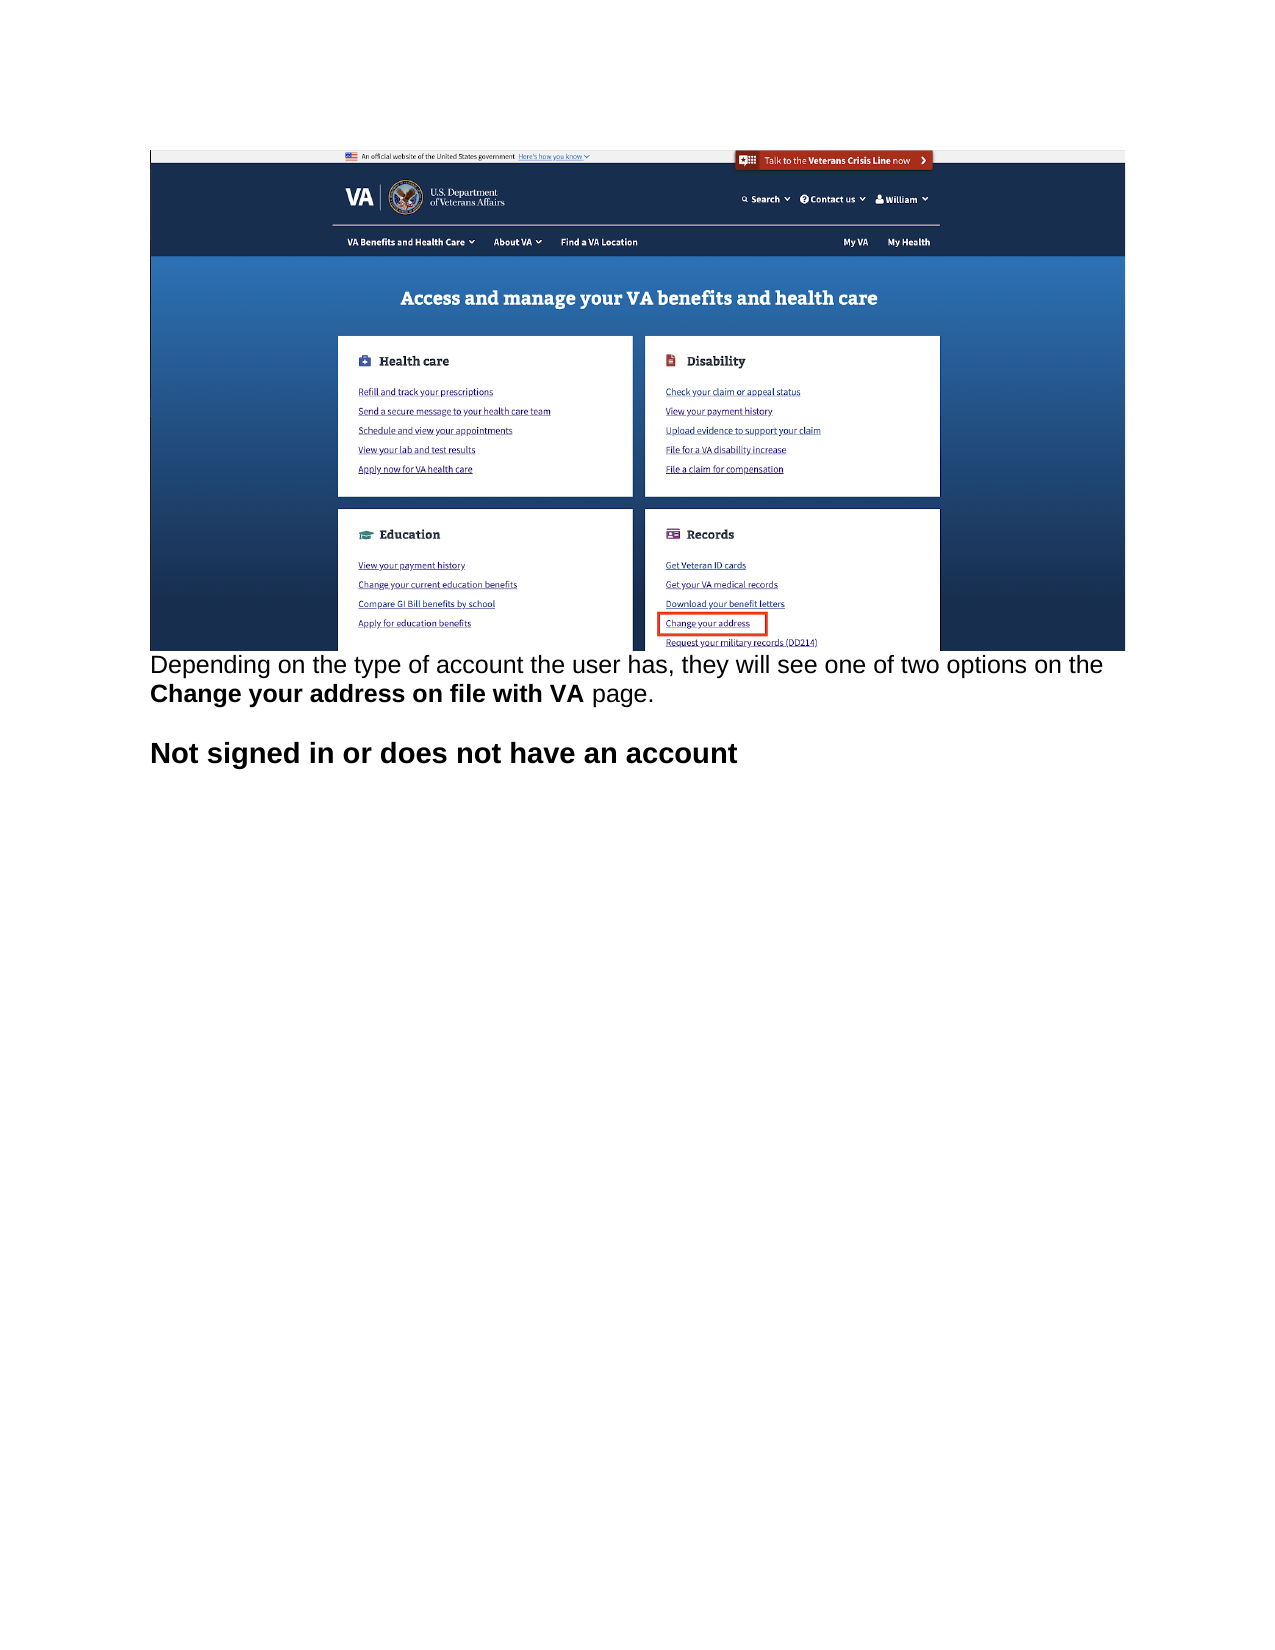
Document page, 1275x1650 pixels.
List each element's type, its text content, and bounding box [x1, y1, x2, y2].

text Not signed in or does not have an account [150, 736, 1125, 799]
picture [150, 150, 1125, 651]
text Depending on the type of account the user has, they will see one of two options on the Change your address on file with VA page. [150, 651, 1125, 708]
